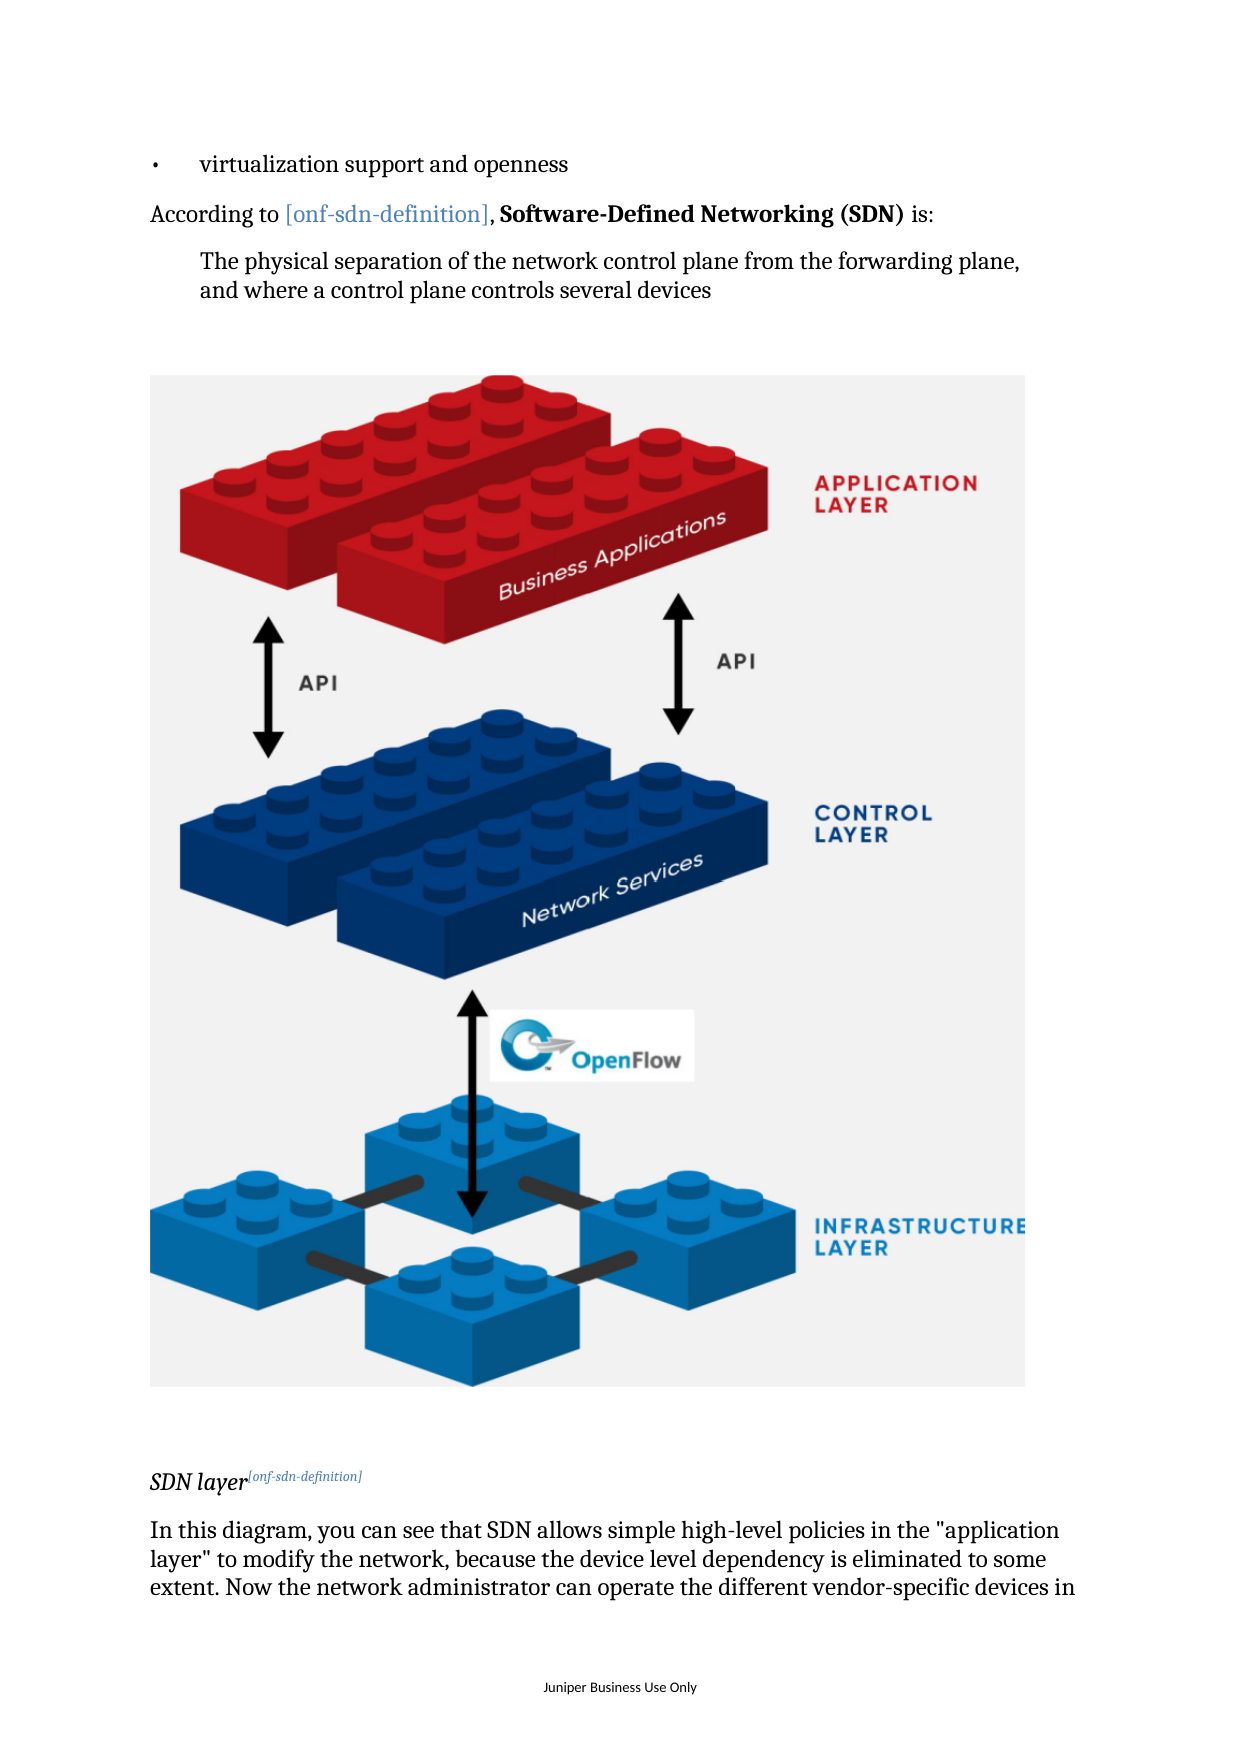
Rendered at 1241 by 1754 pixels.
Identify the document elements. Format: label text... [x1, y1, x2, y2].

text According to [onf-sdn-definition], Software-Defined Networking (SDN) is: [150, 199, 1090, 228]
list virtualization support and openness [150, 150, 1090, 179]
text SDN layer[onf-sdn-definition] [150, 1468, 1090, 1497]
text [150, 1516, 1090, 1602]
picture [150, 315, 1025, 1448]
text The physical separation of the network control plane from the forwarding plane, and where a control plane controls several devices [200, 247, 1040, 304]
